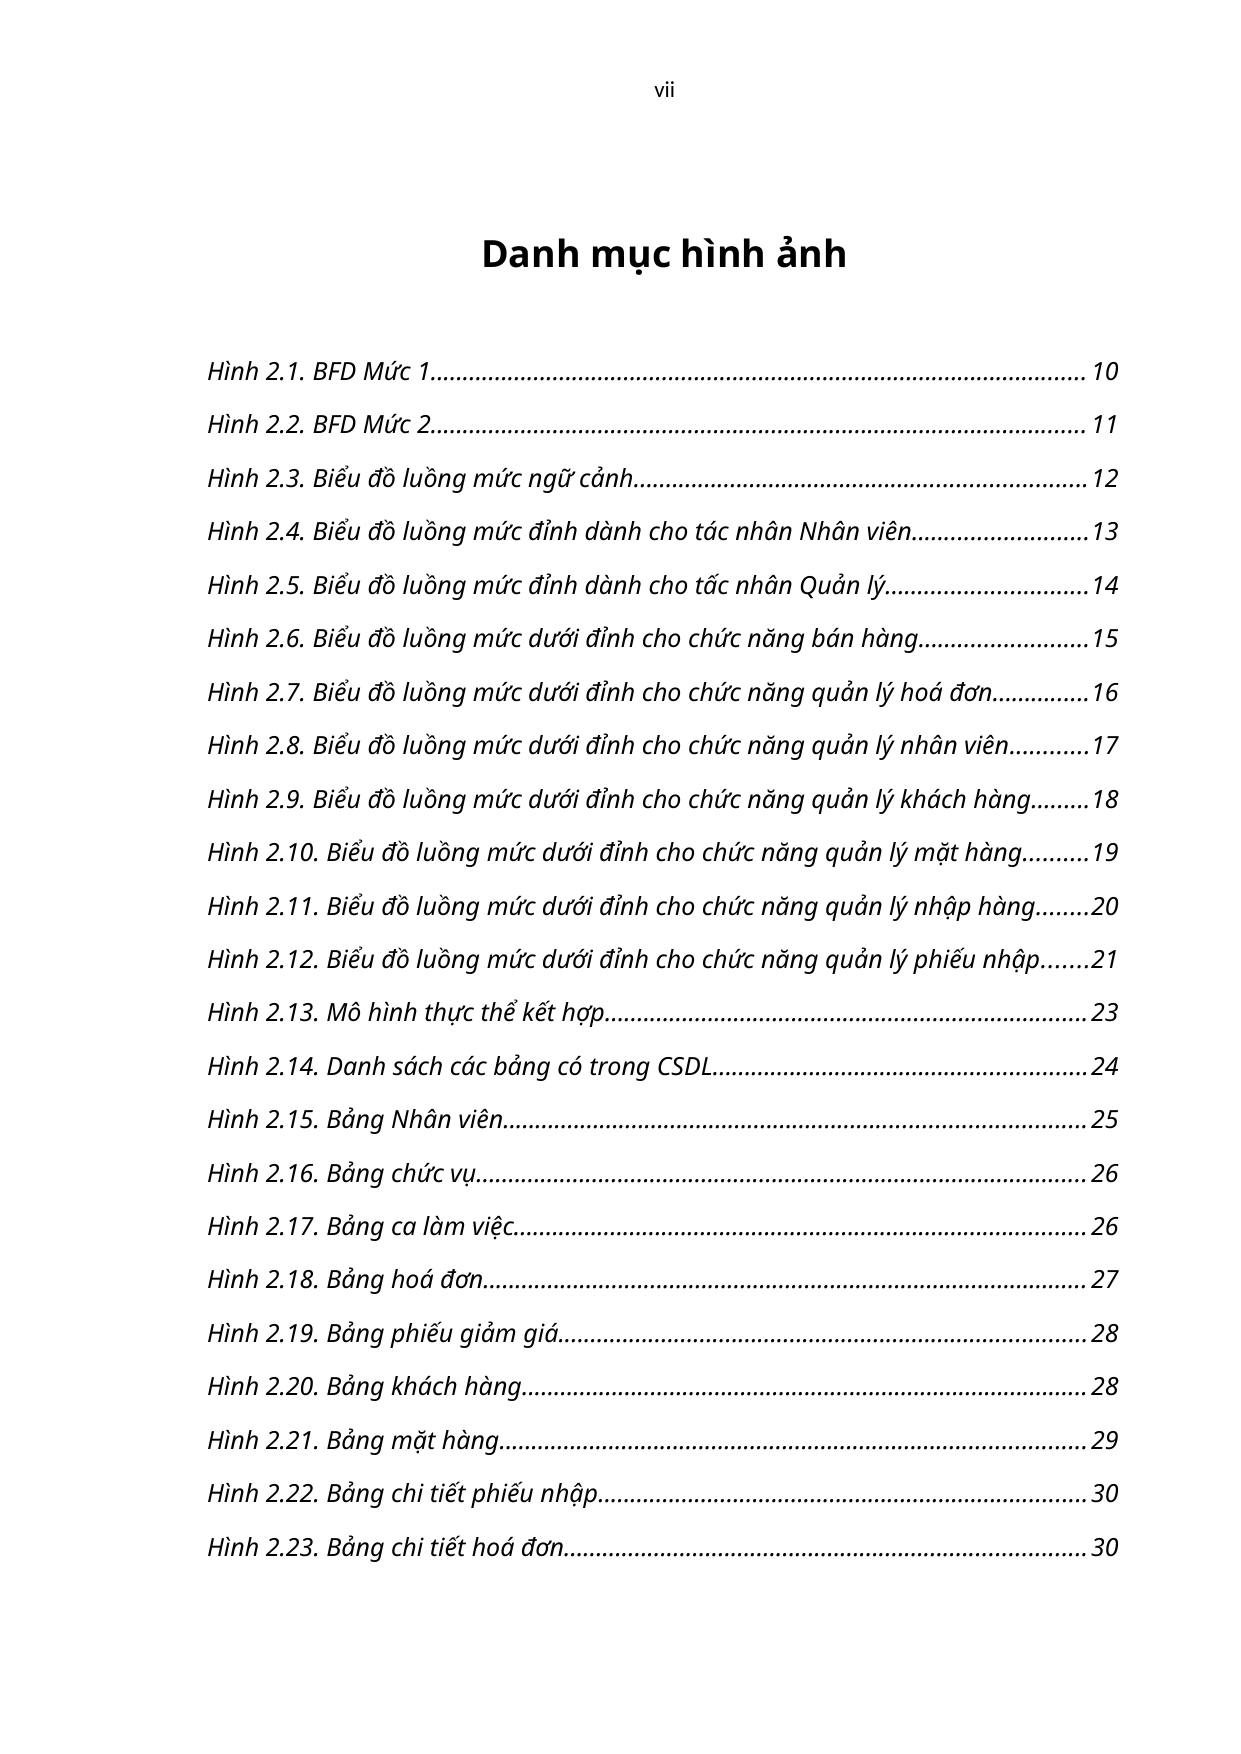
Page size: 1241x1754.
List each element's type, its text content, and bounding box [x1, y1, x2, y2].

text Hình 2.5. Biểu đồ luồng mức đỉnh dành cho tấc nhân Quản lý 14 [207, 567, 1122, 602]
text Hình 2.10. Biểu đồ luồng mức dưới đỉnh cho chức năng quản lý mặt hàng 19 [207, 835, 1122, 869]
text Hình 2.18. Bảng hoá đơn 27 [207, 1262, 1122, 1296]
text Hình 2.16. Bảng chức vụ 26 [207, 1155, 1122, 1189]
text Hình 2.8. Biểu đồ luồng mức dưới đỉnh cho chức năng quản lý nhân viên 17 [207, 728, 1122, 762]
text Hình 2.3. Biểu đồ luồng mức ngữ cảnh 12 [207, 461, 1122, 495]
text Hình 2.4. Biểu đồ luồng mức đỉnh dành cho tác nhân Nhân viên 13 [207, 514, 1122, 548]
text Hình 2.12. Biểu đồ luồng mức dưới đỉnh cho chức năng quản lý phiếu nhập 21 [207, 942, 1122, 976]
text Hình 2.13. Mô hình thực thể kết hợp 23 [207, 995, 1122, 1029]
text Hình 2.9. Biểu đồ luồng mức dưới đỉnh cho chức năng quản lý khách hàng 18 [207, 781, 1122, 815]
text Hình 2.23. Bảng chi tiết hoá đơn 30 [207, 1529, 1122, 1563]
text Hình 2.2. BFD Mức 2 11 [207, 407, 1122, 441]
text Hình 2.7. Biểu đồ luồng mức dưới đỉnh cho chức năng quản lý hoá đơn 16 [207, 674, 1122, 708]
text Hình 2.1. BFD Mức 1 10 [207, 354, 1122, 388]
text Hình 2.14. Danh sách các bảng có trong CSDL 24 [207, 1048, 1122, 1082]
subtitle Danh mục hình ảnh [207, 227, 1122, 278]
text Hình 2.15. Bảng Nhân viên 25 [207, 1102, 1122, 1136]
text Hình 2.19. Bảng phiếu giảm giá 28 [207, 1316, 1122, 1350]
text Hình 2.20. Bảng khách hàng 28 [207, 1369, 1122, 1403]
text Hình 2.11. Biểu đồ luồng mức dưới đỉnh cho chức năng quản lý nhập hàng 20 [207, 888, 1122, 922]
text Hình 2.22. Bảng chi tiết phiếu nhập 30 [207, 1476, 1122, 1510]
text Hình 2.6. Biểu đồ luồng mức dưới đỉnh cho chức năng bán hàng 15 [207, 621, 1122, 655]
text Hình 2.21. Bảng mặt hàng 29 [207, 1422, 1122, 1457]
text Hình 2.17. Bảng ca làm việc 26 [207, 1209, 1122, 1243]
